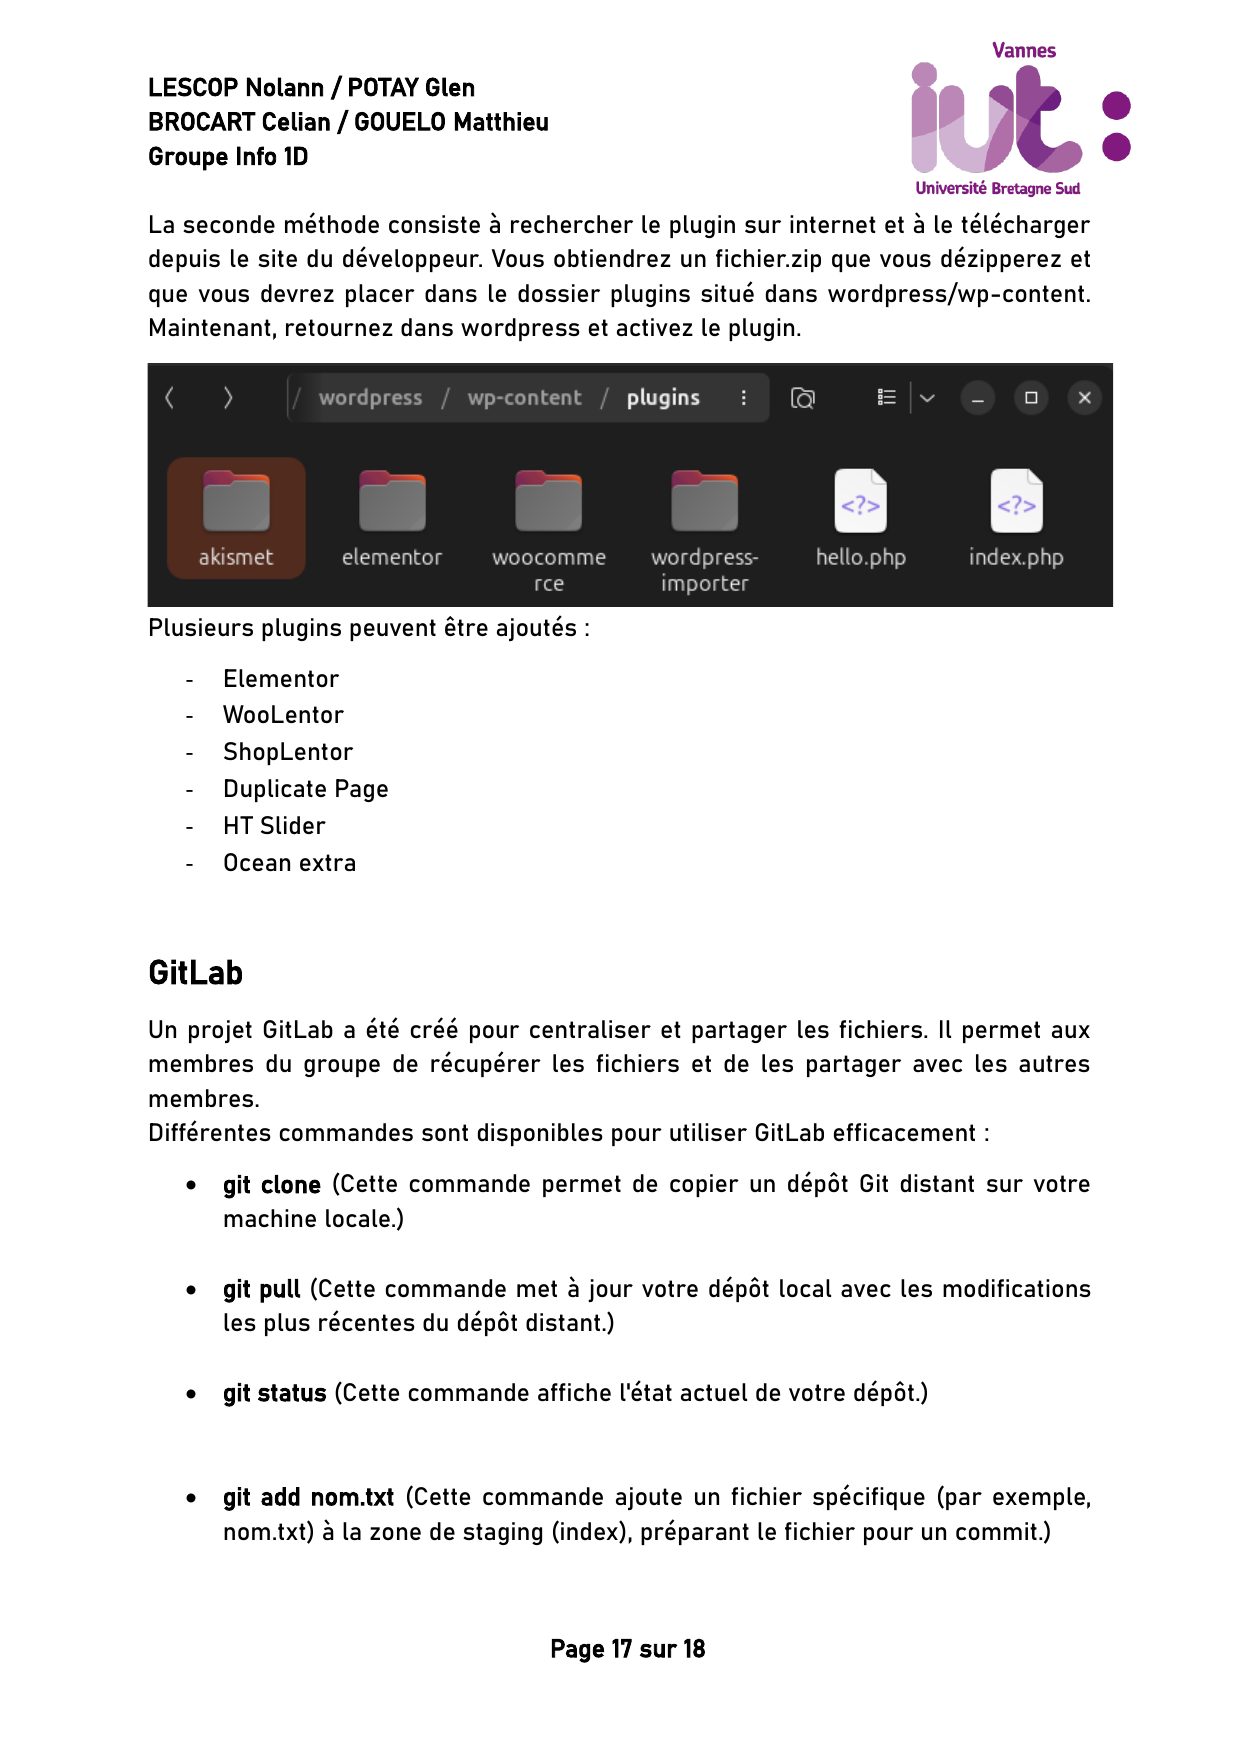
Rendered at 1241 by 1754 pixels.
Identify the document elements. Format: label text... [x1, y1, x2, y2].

list Ocean extra [185, 846, 1093, 878]
text La seconde méthode consiste à rechercher le plugin sur internet et à le télécharger depuis le site du développeur. Vous obtiendrez un fichier.zip que vous dézipperez et que vous devrez placer dans le dossier plugins situé dans wordpress/wp-content. Maintenant, retournez dans wordpress et activez le plugin. [148, 208, 1093, 342]
list HT Slider [185, 809, 1093, 841]
picture [147, 363, 1114, 607]
list Duplicate Page [185, 772, 1093, 804]
list WooLentor [185, 699, 1093, 731]
list Elementor [185, 662, 1093, 694]
picture [877, 11, 1164, 227]
list git status (Cette commande affiche l'état actuel de votre dépôt.) [185, 1376, 1093, 1407]
text GitLab [148, 951, 1093, 991]
list git add nom.txt (Cette commande ajoute un fichier spécifique (par exemple, nom.txt) à la zone de staging (index), préparant le fichier pour un commit.) [185, 1480, 1093, 1545]
list git clone (Cette commande permet de copier un dépôt Git distant sur votre machine locale.) [185, 1168, 1093, 1233]
text Un projet GitLab a été créé pour centraliser et partager les fichiers. Il permet aux membres du groupe de récupérer les fichiers et de les partager avec les autres membres. Différentes commandes sont disponibles pour utiliser GitLab efficacement : [148, 1013, 1093, 1147]
list ShopLentor [185, 736, 1093, 768]
list git pull (Cette commande met à jour votre dépôt local avec les modifications les plus récentes du dépôt distant.) [185, 1272, 1093, 1337]
text Plusieurs plugins peuvent être ajoutés : [148, 607, 1093, 641]
